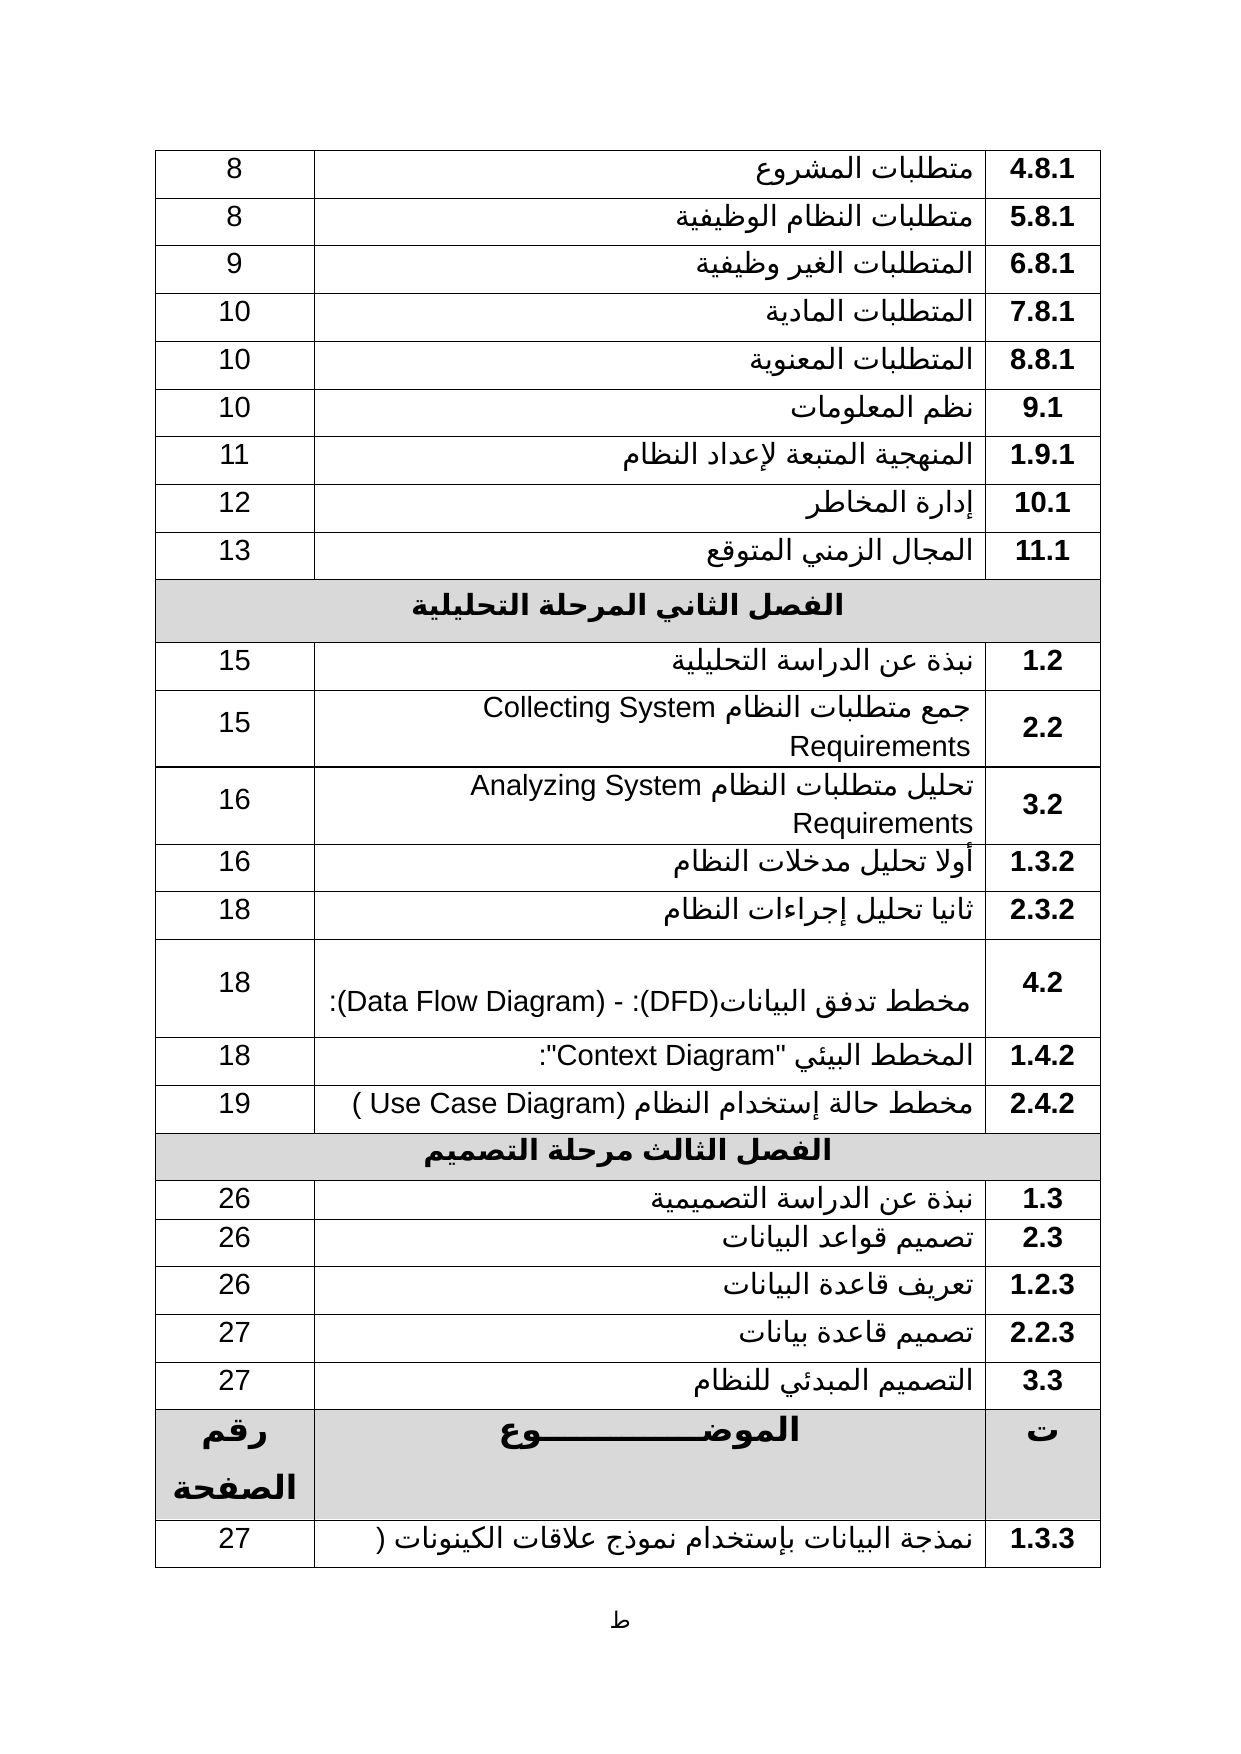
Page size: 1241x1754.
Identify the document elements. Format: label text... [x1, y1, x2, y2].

table_cell مخطط حالة إستخدام النظام (Use Case Diagram ) [315, 1086, 985, 1132]
table_cell 27 [156, 1363, 314, 1409]
table_cell المجال الزمني المتوقع [315, 533, 985, 579]
table_cell 1.3 [986, 1181, 1100, 1218]
table_cell 15 [156, 643, 314, 689]
table_cell 10.1 [986, 485, 1100, 532]
table_cell المخطط البيئي "Context Diagram": [315, 1038, 985, 1085]
table_cell 10 [156, 390, 314, 436]
table_cell 9 [156, 246, 314, 293]
table_cell تعريف قاعدة البيانات [315, 1267, 985, 1314]
table_cell 8 [156, 199, 314, 245]
table_cell 27 [156, 1315, 314, 1362]
table_cell 19 [156, 1086, 314, 1132]
table_cell 1.2.3 [986, 1267, 1100, 1314]
table_cell 8.8.1 [986, 342, 1100, 388]
table_cell 2.4.2 [986, 1086, 1100, 1132]
table_cell 3.3 [986, 1363, 1100, 1409]
table_cell 11 [156, 437, 314, 484]
table_cell 3.2 [986, 768, 1100, 843]
table_cell المتطلبات الغير وظيفية [315, 246, 985, 293]
table_cell 27 [156, 1521, 314, 1567]
table_cell 7.8.1 [986, 294, 1100, 341]
table_cell أولا تحليل مدخلات النظام [315, 845, 985, 891]
table_cell 10 [156, 342, 314, 388]
table_cell الفصل الثالث مرحلة التصميم [156, 1134, 1100, 1180]
table_cell 1.3.3 [986, 1521, 1100, 1567]
table_cell مخطط تدفق البيانات(DFD): - (Data Flow Diagram): [315, 940, 985, 1037]
table_cell المتطلبات المعنوية [315, 342, 985, 388]
table_cell 26 [156, 1267, 314, 1314]
table_cell 4.8.1 [986, 151, 1100, 198]
table_cell 18 [156, 1038, 314, 1085]
table_cell ت [986, 1410, 1100, 1519]
table_cell 15 [156, 691, 314, 766]
table_cell 1.9.1 [986, 437, 1100, 484]
table_cell 9.1 [986, 390, 1100, 436]
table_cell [315, 1521, 985, 1567]
table_cell متطلبات المشروع [315, 151, 985, 198]
table_cell الموضــــــــــــــوع [315, 1410, 985, 1519]
table_cell 4.2 [986, 940, 1100, 1037]
table_cell نبذة عن الدراسة التحليلية [315, 643, 985, 689]
table_cell تصميم قاعدة بيانات [315, 1315, 985, 1362]
table_cell 5.8.1 [986, 199, 1100, 245]
table_cell نظم المعلومات [315, 390, 985, 436]
table_cell إدارة المخاطر [315, 485, 985, 532]
table_cell المنهجية المتبعة لإعداد النظام [315, 437, 985, 484]
table_cell 26 [156, 1220, 314, 1266]
table_cell رقم الصفحة [156, 1410, 314, 1519]
table_cell التصميم المبدئي للنظام [315, 1363, 985, 1409]
table_cell المتطلبات المادية [315, 294, 985, 341]
table_cell 8 [156, 151, 314, 198]
table_cell جمع متطلبات النظام Collecting System Requirements [315, 691, 985, 766]
table_cell 16 [156, 845, 314, 891]
table_cell 2.2 [986, 691, 1100, 766]
table_cell 10 [156, 294, 314, 341]
table_cell 2.3.2 [986, 892, 1100, 939]
table_cell 2.2.3 [986, 1315, 1100, 1362]
table_cell 13 [156, 533, 314, 579]
table_cell 16 [156, 768, 314, 843]
table_cell 6.8.1 [986, 246, 1100, 293]
table_cell نبذة عن الدراسة التصميمية [315, 1181, 985, 1218]
table_cell 18 [156, 940, 314, 1037]
table_cell 1.4.2 [986, 1038, 1100, 1085]
table_cell 26 [156, 1181, 314, 1218]
table_cell 18 [156, 892, 314, 939]
table_cell الفصل الثاني المرحلة التحليلية [156, 580, 1100, 642]
table_cell 1.3.2 [986, 845, 1100, 891]
table_cell 11.1 [986, 533, 1100, 579]
table_cell ثانيا تحليل إجراءات النظام [315, 892, 985, 939]
table_cell تحليل متطلبات النظام Analyzing System Requirements [315, 768, 985, 843]
table_cell 1.2 [986, 643, 1100, 689]
table_cell متطلبات النظام الوظيفية [315, 199, 985, 245]
table_cell 2.3 [986, 1220, 1100, 1266]
table_cell تصميم قواعد البيانات [315, 1220, 985, 1266]
table_cell 12 [156, 485, 314, 532]
